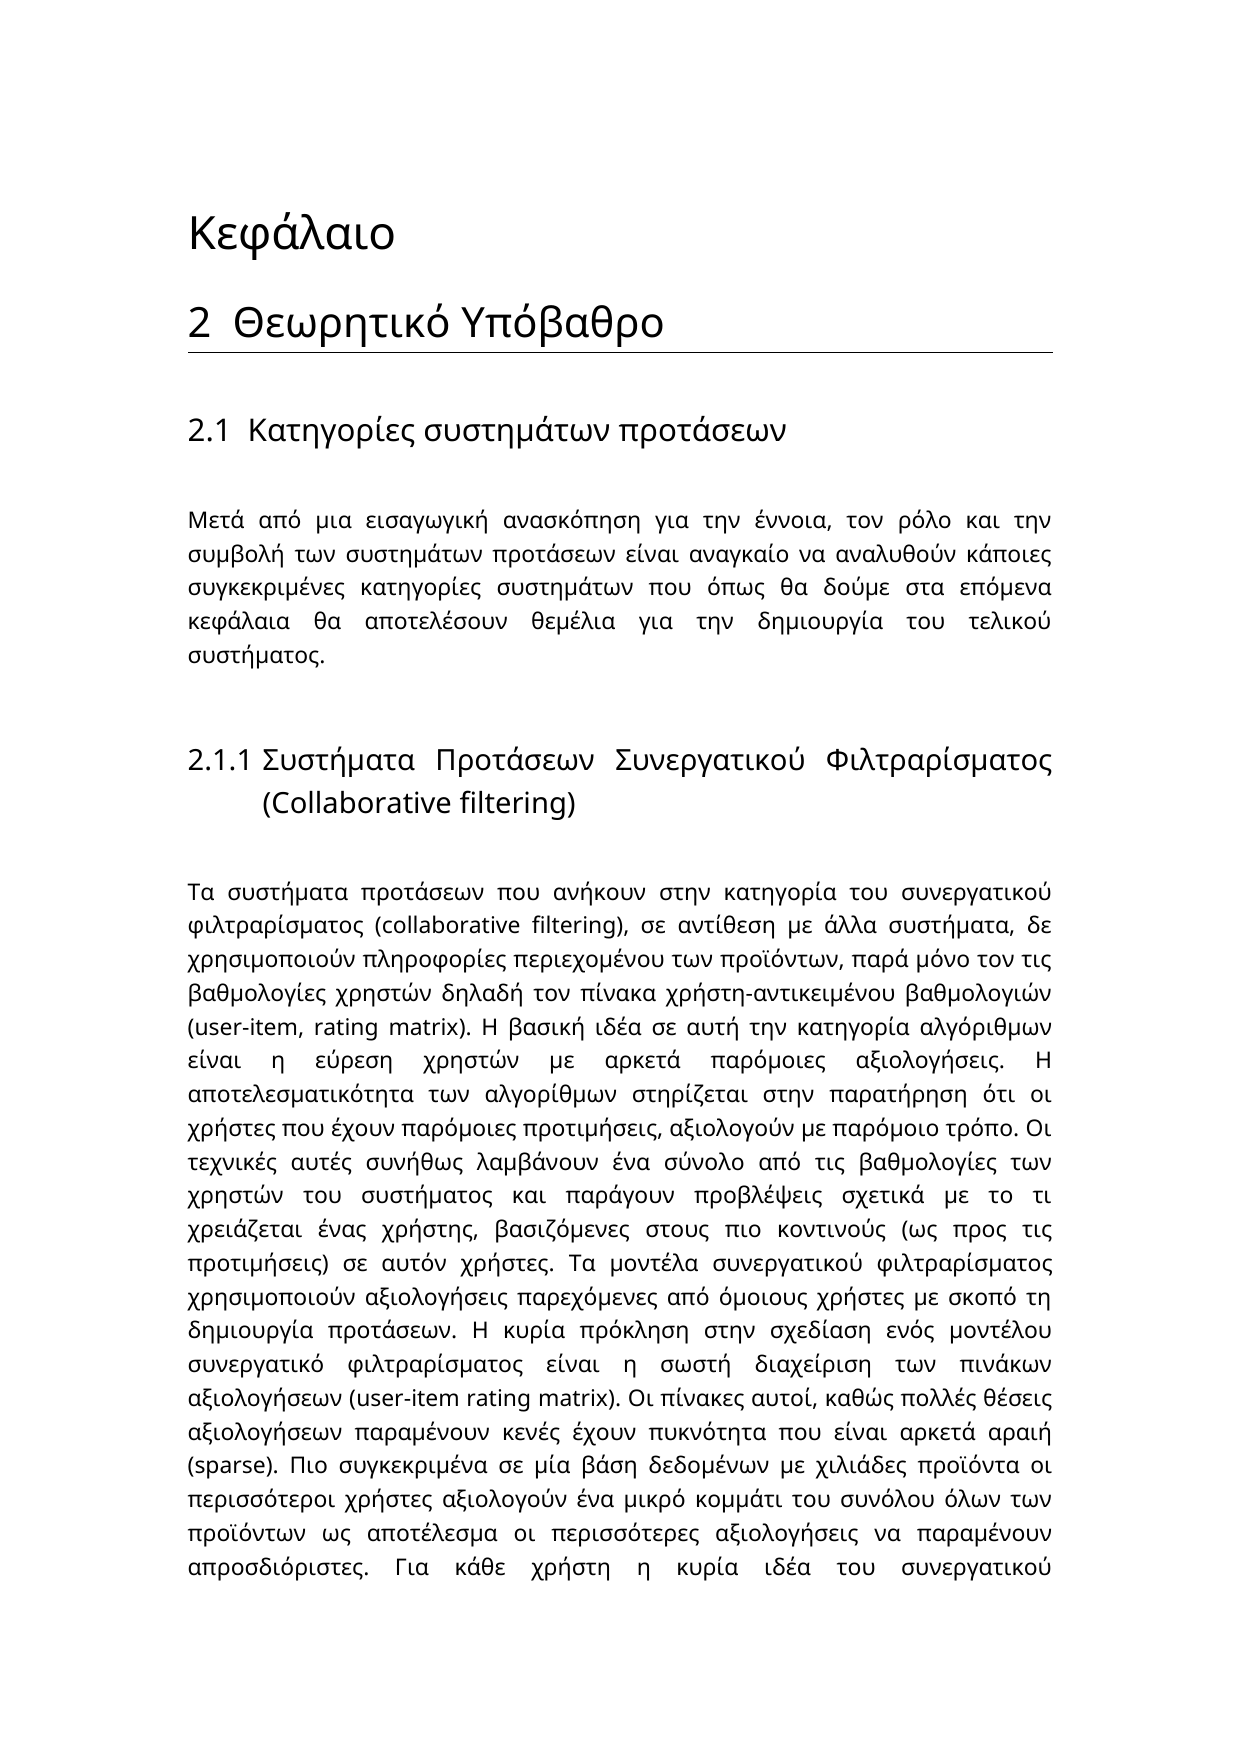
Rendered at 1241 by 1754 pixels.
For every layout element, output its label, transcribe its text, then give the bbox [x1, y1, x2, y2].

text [187, 876, 1053, 1582]
subtitle Κατηγορίες συστημάτων προτάσεων [187, 407, 1053, 450]
text Κεφάλαιο [187, 200, 1053, 263]
subtitle Συστήματα Προτάσεων Συνεργατικού Φιλτραρίσματος (Collaborative filtering) [187, 740, 1053, 822]
subtitle Θεωρητικό Υπόβαθρο [187, 293, 1053, 353]
text Μετά από μια εισαγωγική ανασκόπηση για την έννοια, τον ρόλο και την συμβολή των συστημάτων προτάσεων είναι αναγκαίο να αναλυθούν κάποιες συγκεκριμένες κατηγορίες συστημάτων που όπως θα δούμε στα επόμενα κεφάλαια θα αποτελέσουν θεμέλια για την δημιουργία του τελικού συστήματος. [187, 504, 1053, 670]
